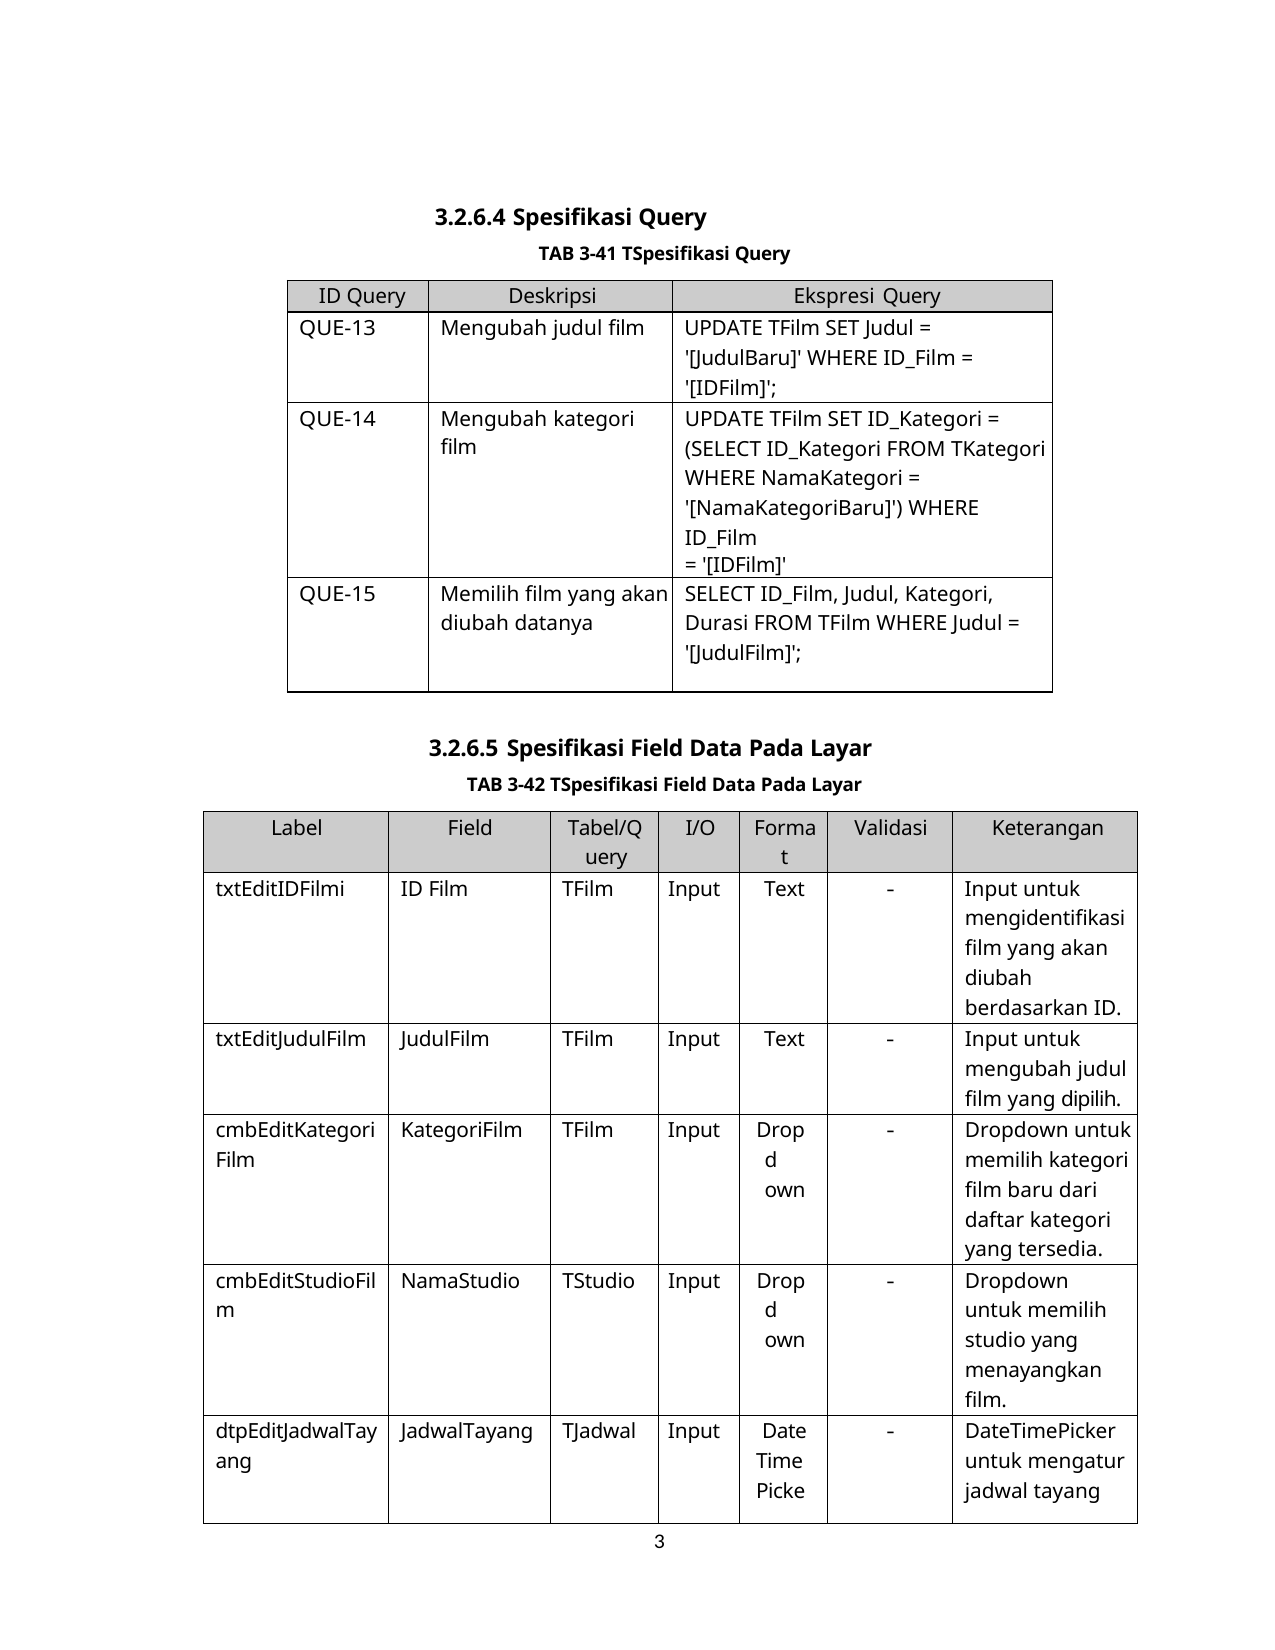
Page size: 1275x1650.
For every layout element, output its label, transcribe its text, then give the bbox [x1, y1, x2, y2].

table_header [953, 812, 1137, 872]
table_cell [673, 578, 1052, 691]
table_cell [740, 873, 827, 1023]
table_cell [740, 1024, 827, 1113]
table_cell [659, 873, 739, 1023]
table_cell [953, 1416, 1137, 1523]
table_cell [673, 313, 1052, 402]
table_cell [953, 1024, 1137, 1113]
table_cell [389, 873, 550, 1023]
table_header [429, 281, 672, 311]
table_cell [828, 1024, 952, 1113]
text TAB 3-42 TSpesifikasi Field Data Pada Layar [340, 771, 989, 796]
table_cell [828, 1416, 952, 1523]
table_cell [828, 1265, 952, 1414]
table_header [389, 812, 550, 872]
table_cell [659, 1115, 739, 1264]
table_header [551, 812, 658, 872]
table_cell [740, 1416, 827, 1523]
subtitle Spesifikasi Query [434, 201, 1167, 232]
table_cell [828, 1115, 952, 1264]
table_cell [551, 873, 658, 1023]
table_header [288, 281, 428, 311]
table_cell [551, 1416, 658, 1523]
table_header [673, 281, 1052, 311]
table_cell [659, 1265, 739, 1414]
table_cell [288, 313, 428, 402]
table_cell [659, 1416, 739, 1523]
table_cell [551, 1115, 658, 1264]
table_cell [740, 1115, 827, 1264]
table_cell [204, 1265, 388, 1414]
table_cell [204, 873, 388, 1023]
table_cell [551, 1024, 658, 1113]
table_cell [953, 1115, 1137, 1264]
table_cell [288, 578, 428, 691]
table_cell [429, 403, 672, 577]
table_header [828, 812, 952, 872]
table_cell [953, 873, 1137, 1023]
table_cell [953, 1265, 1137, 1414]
subtitle Spesifikasi Field Data Pada Layar [429, 732, 1167, 763]
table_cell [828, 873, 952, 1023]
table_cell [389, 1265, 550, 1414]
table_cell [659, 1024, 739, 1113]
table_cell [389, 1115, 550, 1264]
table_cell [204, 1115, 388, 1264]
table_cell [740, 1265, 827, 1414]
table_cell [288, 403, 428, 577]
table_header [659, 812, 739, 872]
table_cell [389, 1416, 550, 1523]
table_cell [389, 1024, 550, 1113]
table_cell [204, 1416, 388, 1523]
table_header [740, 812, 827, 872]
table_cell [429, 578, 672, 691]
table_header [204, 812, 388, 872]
text TAB 3-41 TSpesifikasi Query [340, 240, 989, 265]
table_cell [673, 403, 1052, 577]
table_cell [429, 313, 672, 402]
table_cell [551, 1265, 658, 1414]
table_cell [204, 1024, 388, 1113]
